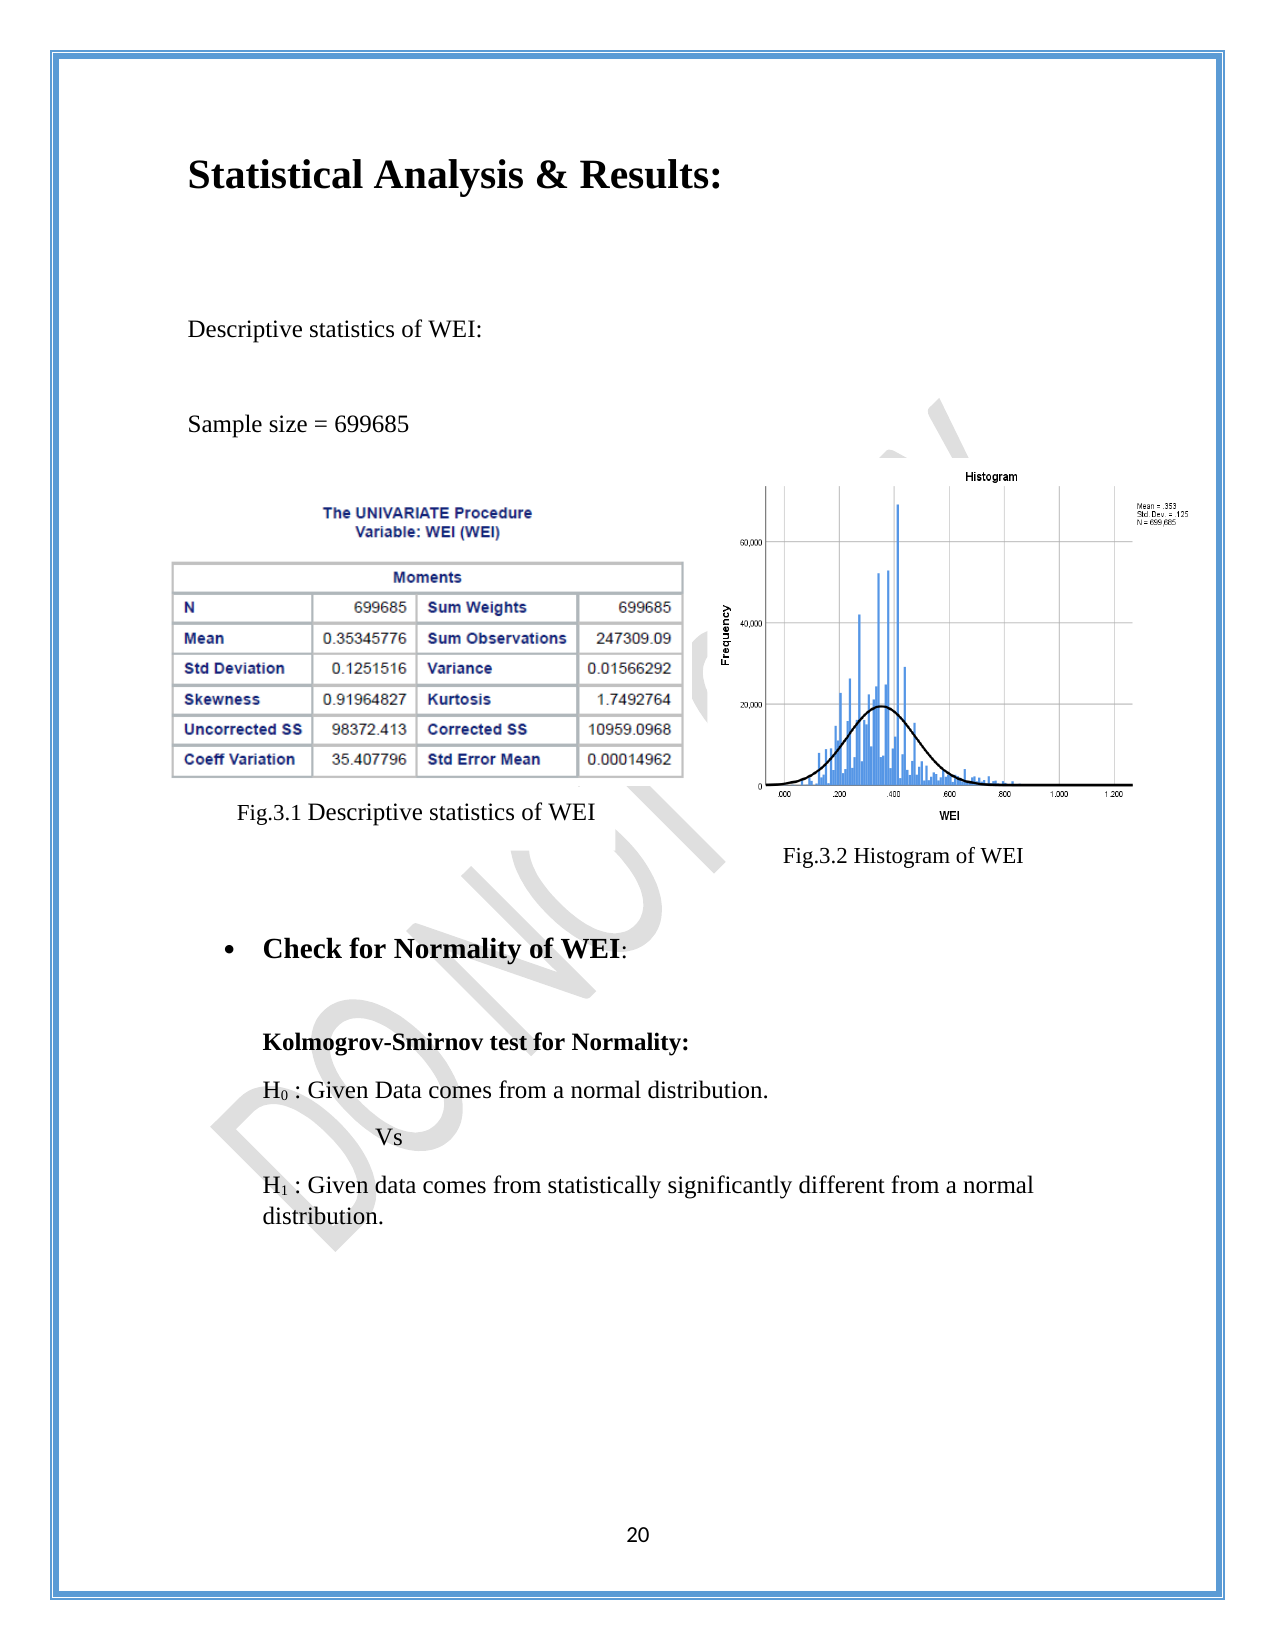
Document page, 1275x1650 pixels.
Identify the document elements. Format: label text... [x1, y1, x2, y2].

picture [707, 458, 1197, 833]
text Statistical Analysis & Results: [187, 150, 1087, 198]
text Vs [262, 1122, 1087, 1151]
text H0 : Given Data comes from a normal distribution. [262, 1075, 1087, 1103]
text H1 : Given data comes from statistically significantly different from a normal distribution. [262, 1170, 1087, 1230]
picture [166, 494, 692, 786]
text Descriptive statistics of WEI: [187, 314, 1087, 342]
text Kolmogrov-Smirnov test for Normality: [262, 1027, 1087, 1056]
text Sample size = 699685 [187, 409, 1087, 438]
list Check for Normality of WEI: [225, 923, 1087, 965]
